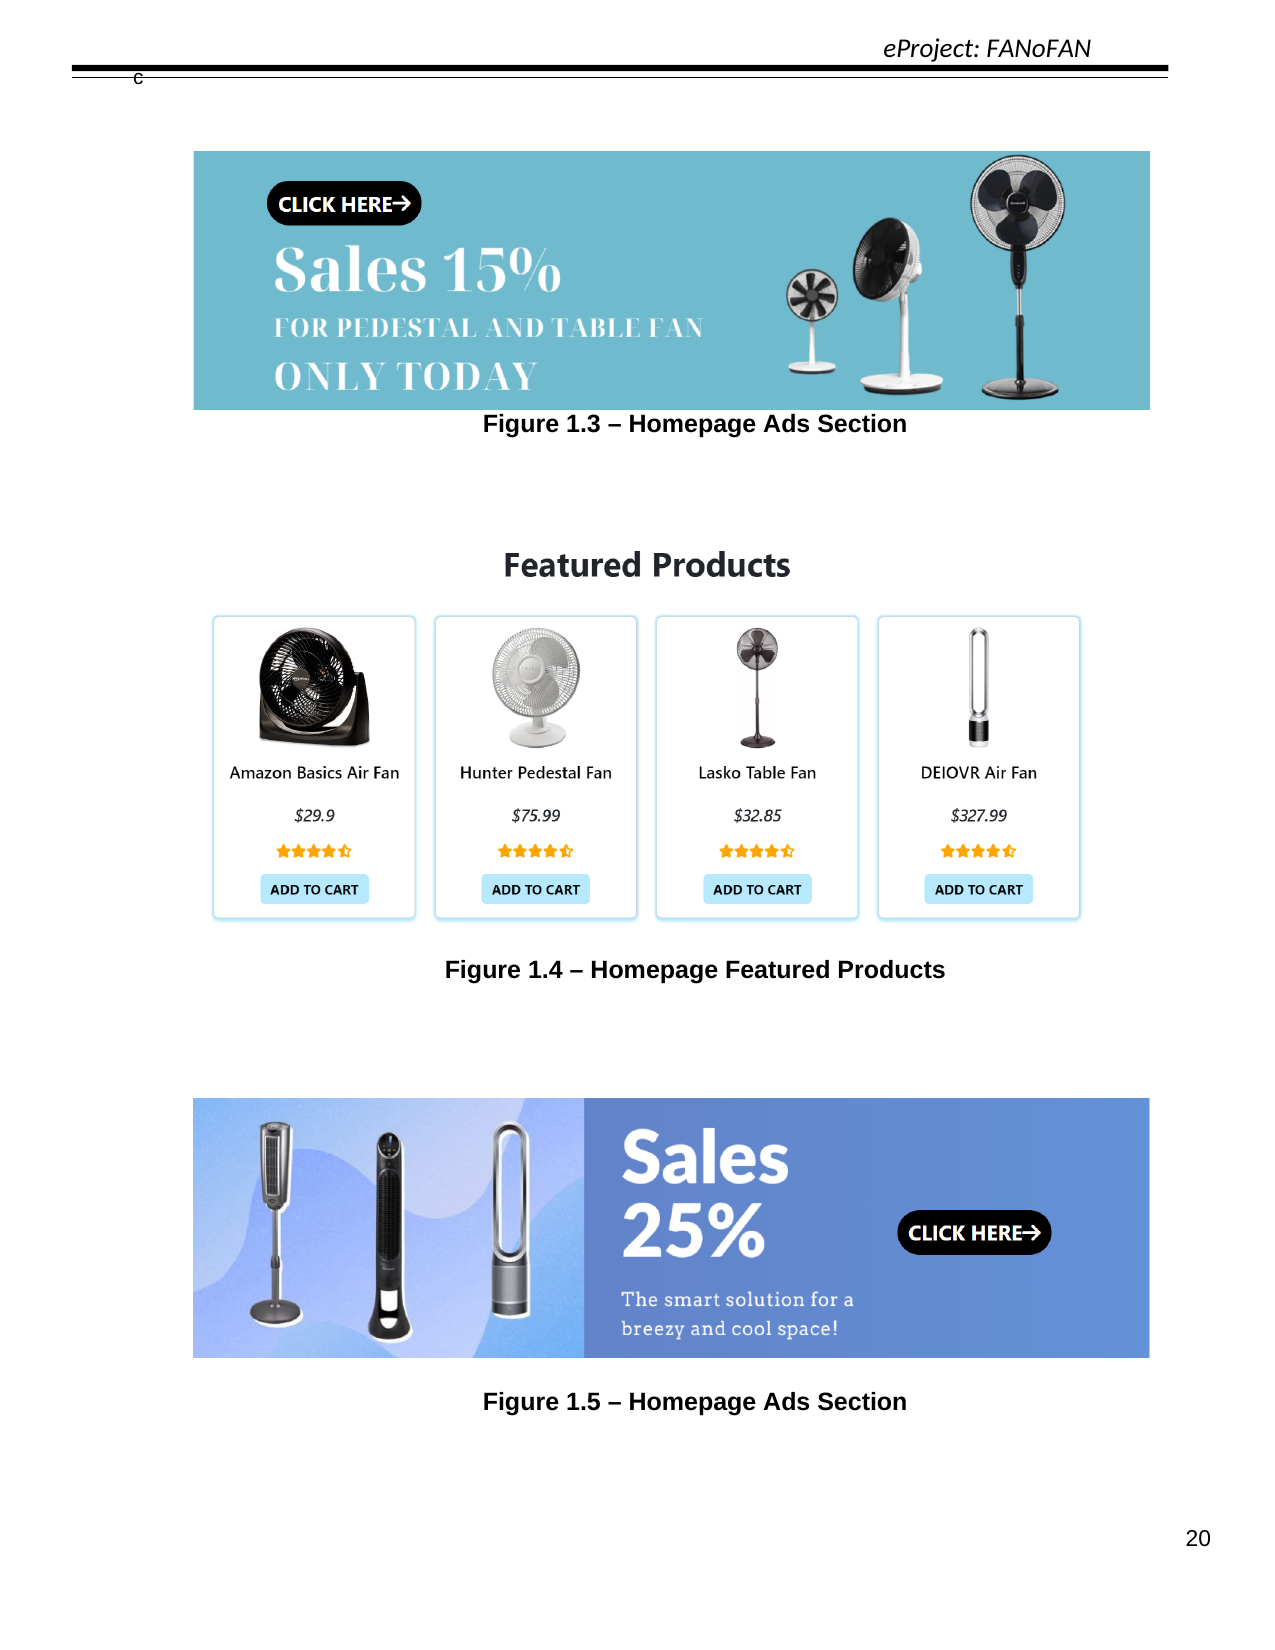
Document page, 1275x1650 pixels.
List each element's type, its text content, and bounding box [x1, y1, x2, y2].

text Figure 1.4 – Homepage Featured Products [180, 955, 1211, 984]
picture [193, 150, 1151, 410]
text Figure 1.5 – Homepage Ads Section [180, 1387, 1211, 1415]
text Figure 1.3 – Homepage Ads Section [180, 409, 1211, 438]
picture [193, 1098, 1151, 1358]
picture [179, 524, 1109, 927]
